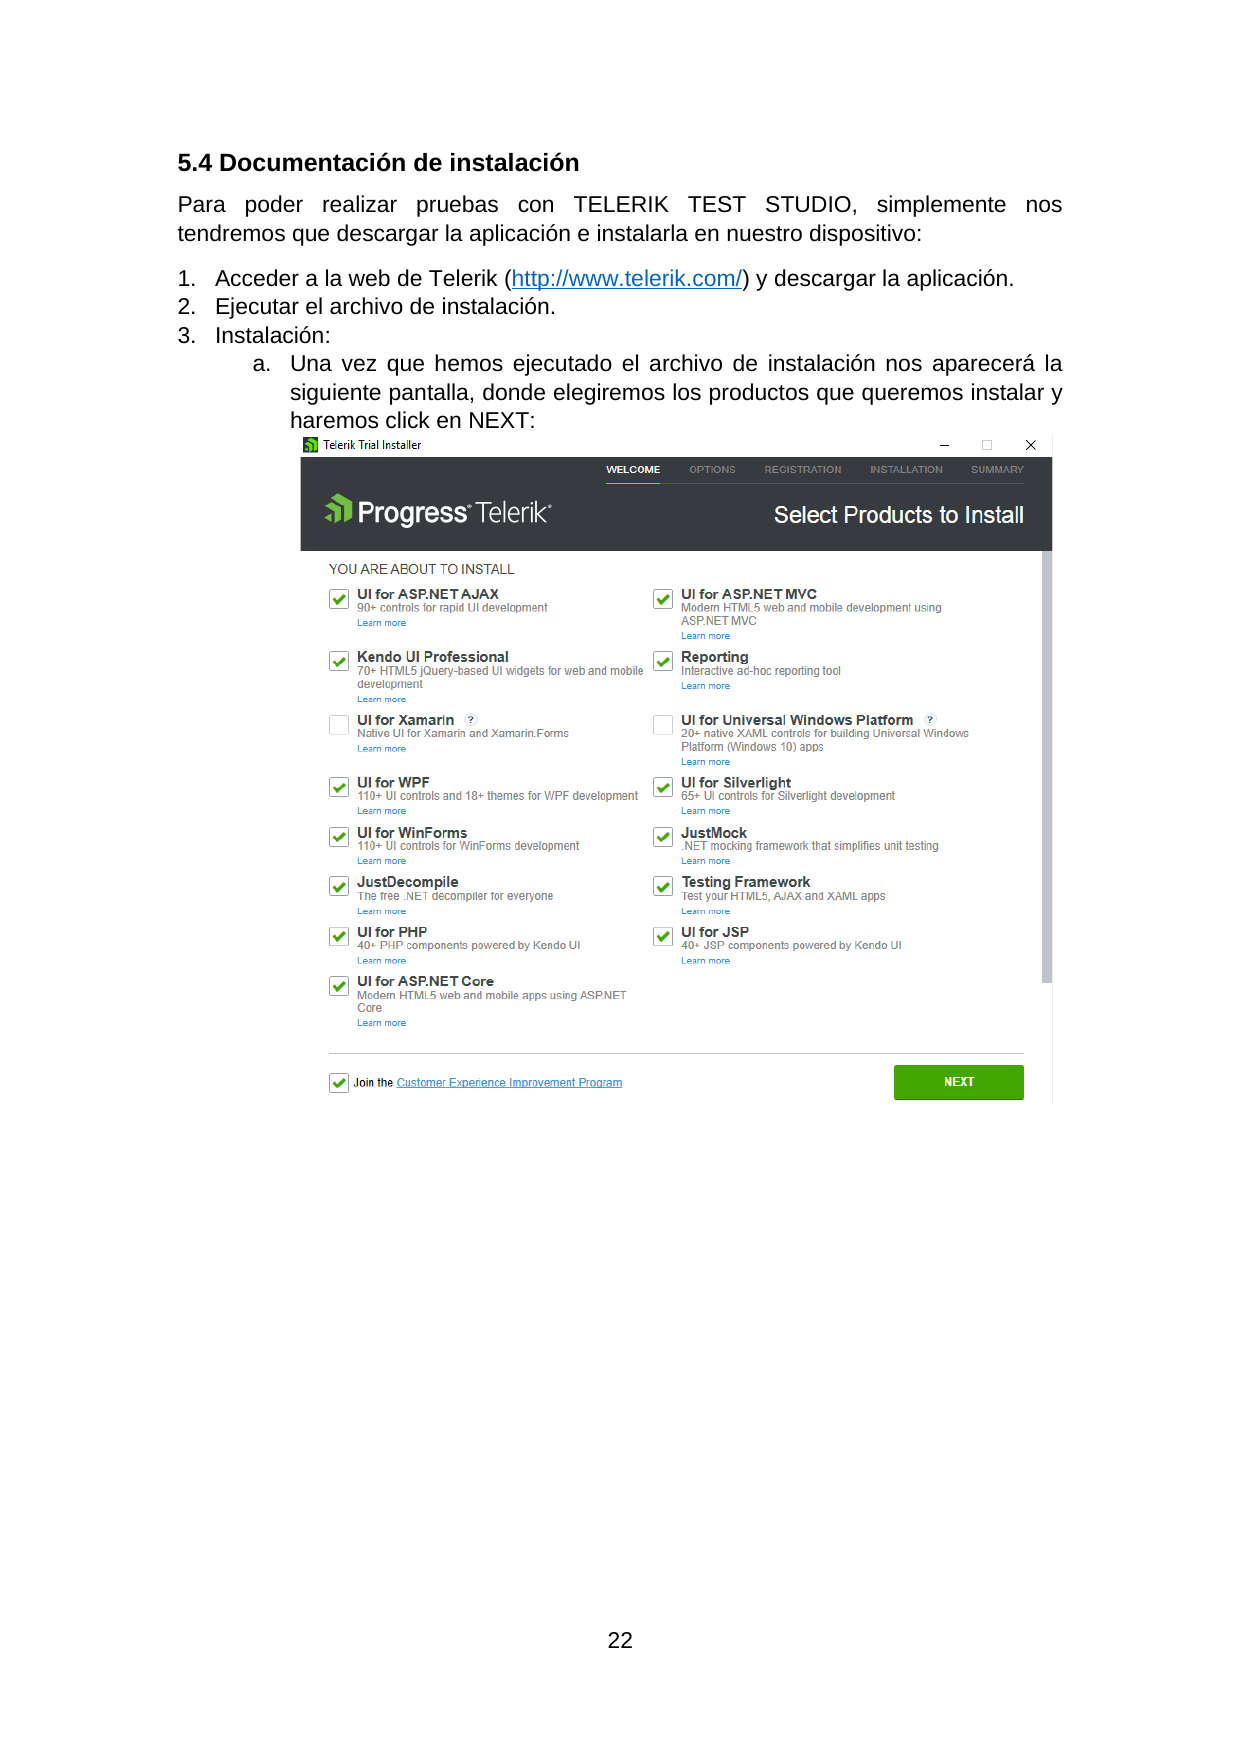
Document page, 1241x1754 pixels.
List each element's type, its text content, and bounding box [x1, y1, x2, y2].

list Ejecutar el archivo de instalación. [177, 293, 1063, 319]
subtitle 5.4 Documentación de instalación [177, 148, 1063, 176]
list Acceder a la web de Telerik (http://www.telerik.com/) y descargar la aplicación. [177, 265, 1063, 291]
list Instalación: [177, 322, 1063, 348]
list Una vez que hemos ejecutado el archivo de instalación nos aparecerá la siguiente pantalla, donde elegiremos los productos que queremos instalar y haremos click en NEXT: [252, 350, 1063, 433]
text Para poder realizar pruebas con TELERIK TEST STUDIO, simplemente nos tendremos que descargar la aplicación e instalarla en nuestro dispositivo: [177, 191, 1063, 246]
picture [300, 435, 1053, 1104]
